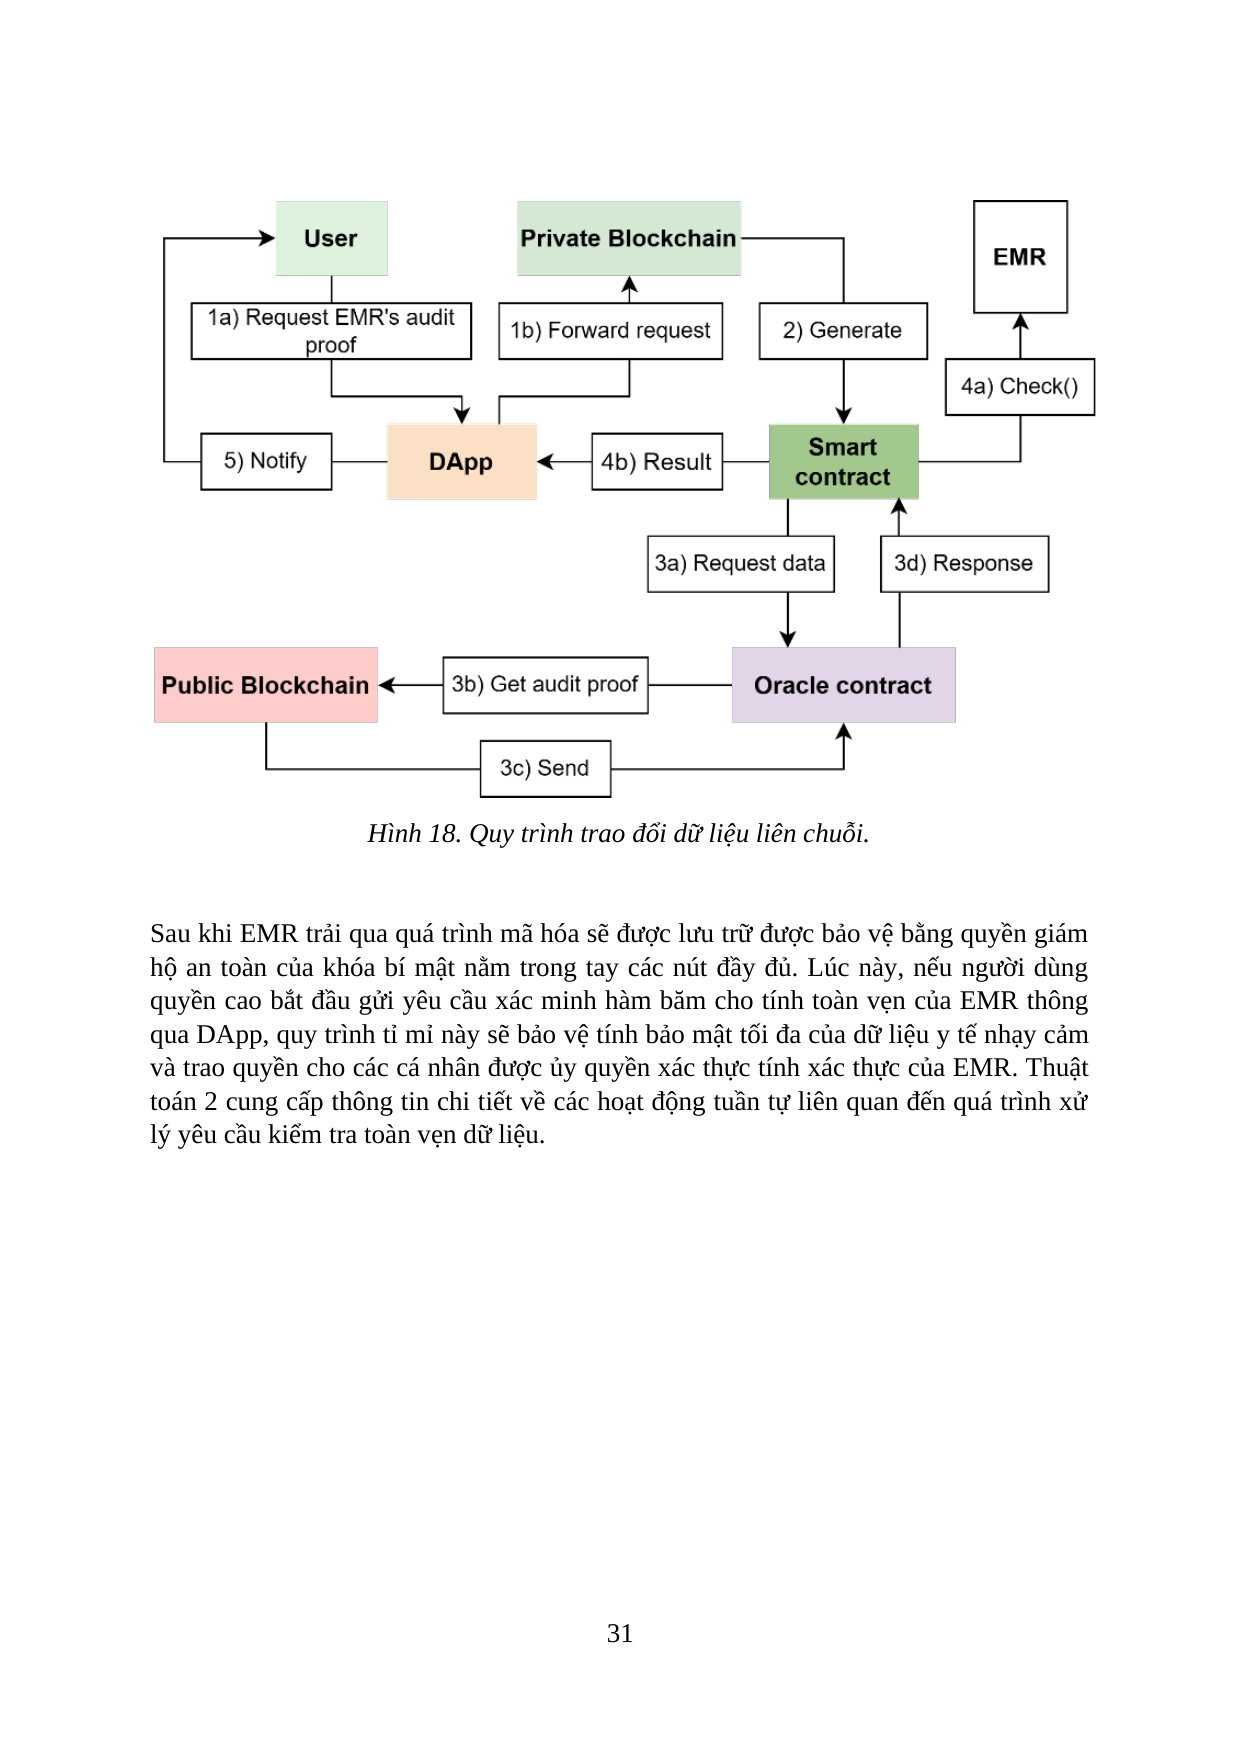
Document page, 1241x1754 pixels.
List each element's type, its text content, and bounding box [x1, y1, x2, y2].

text Sau khi EMR trải qua quá trình mã hóa sẽ được lưu trữ được bảo vệ bằng quyền giám hộ an toàn của khóa bí mật nằm trong tay các nút đầy đủ. Lúc này, nếu người dùng quyền cao bắt đầu gửi yêu cầu xác minh hàm băm cho tính toàn vẹn của EMR thông qua DApp, quy trình tỉ mỉ này sẽ bảo vệ tính bảo mật tối đa của dữ liệu y tế nhạy cảm và trao quyền cho các cá nhân được ủy quyền xác thực tính xác thực của EMR. Thuật toán 2 cung cấp thông tin chi tiết về các hoạt động tuần tự liên quan đến quá trình xử lý yêu cầu kiểm tra toàn vẹn dữ liệu. [150, 917, 1090, 1150]
picture [150, 200, 1096, 798]
text Hình 18. Quy trình trao đổi dữ liệu liên chuỗi. [150, 817, 1090, 848]
